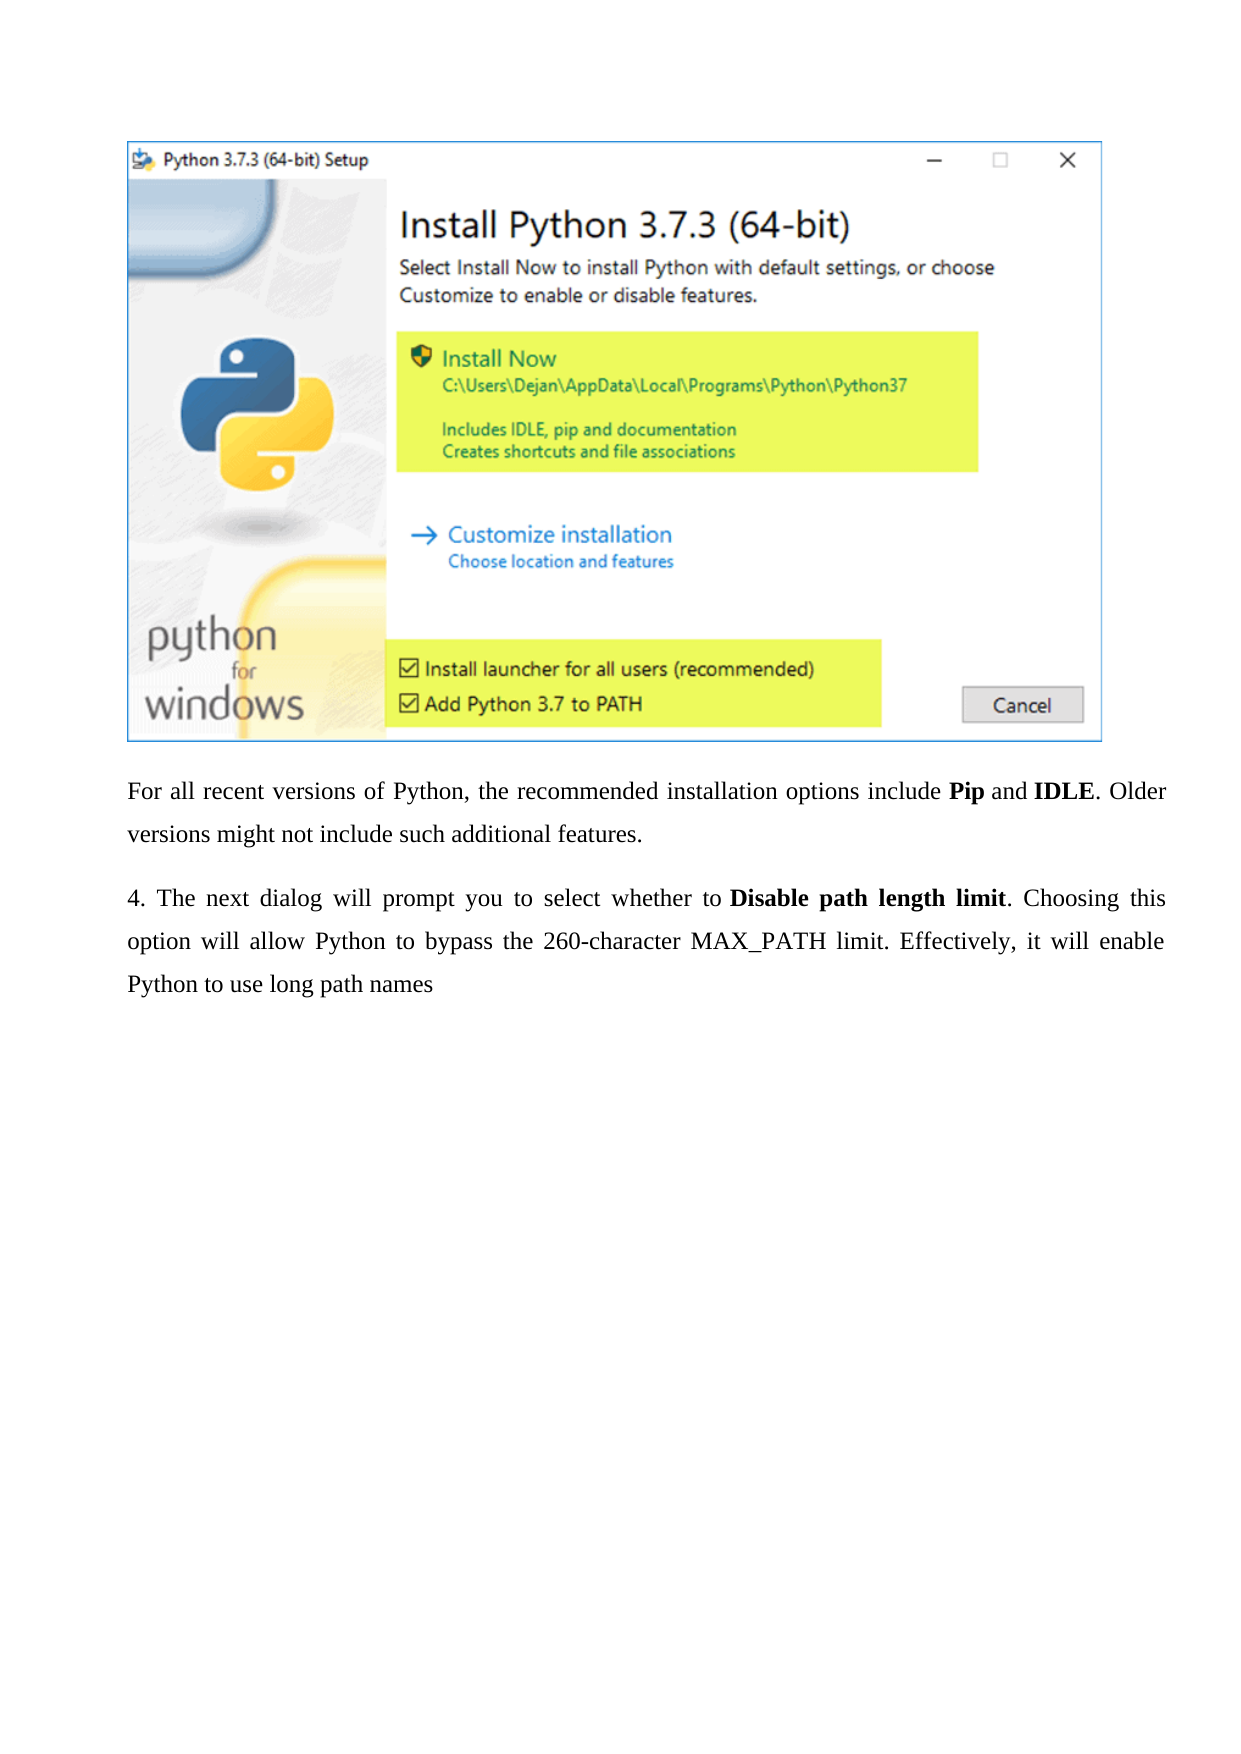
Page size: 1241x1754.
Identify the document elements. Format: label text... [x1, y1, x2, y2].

picture [127, 141, 1103, 742]
text For all recent versions of Python, the recommended installation options include Pip and IDLE. Older versions might not include such additional features. [127, 776, 1166, 848]
text 4. The next dialog will prompt you to select whether to Disable path length limit. Choosing this option will allow Python to bypass the 260-character MAX_PATH limit. Effectively, it will enable Python to use long path names [127, 883, 1166, 998]
